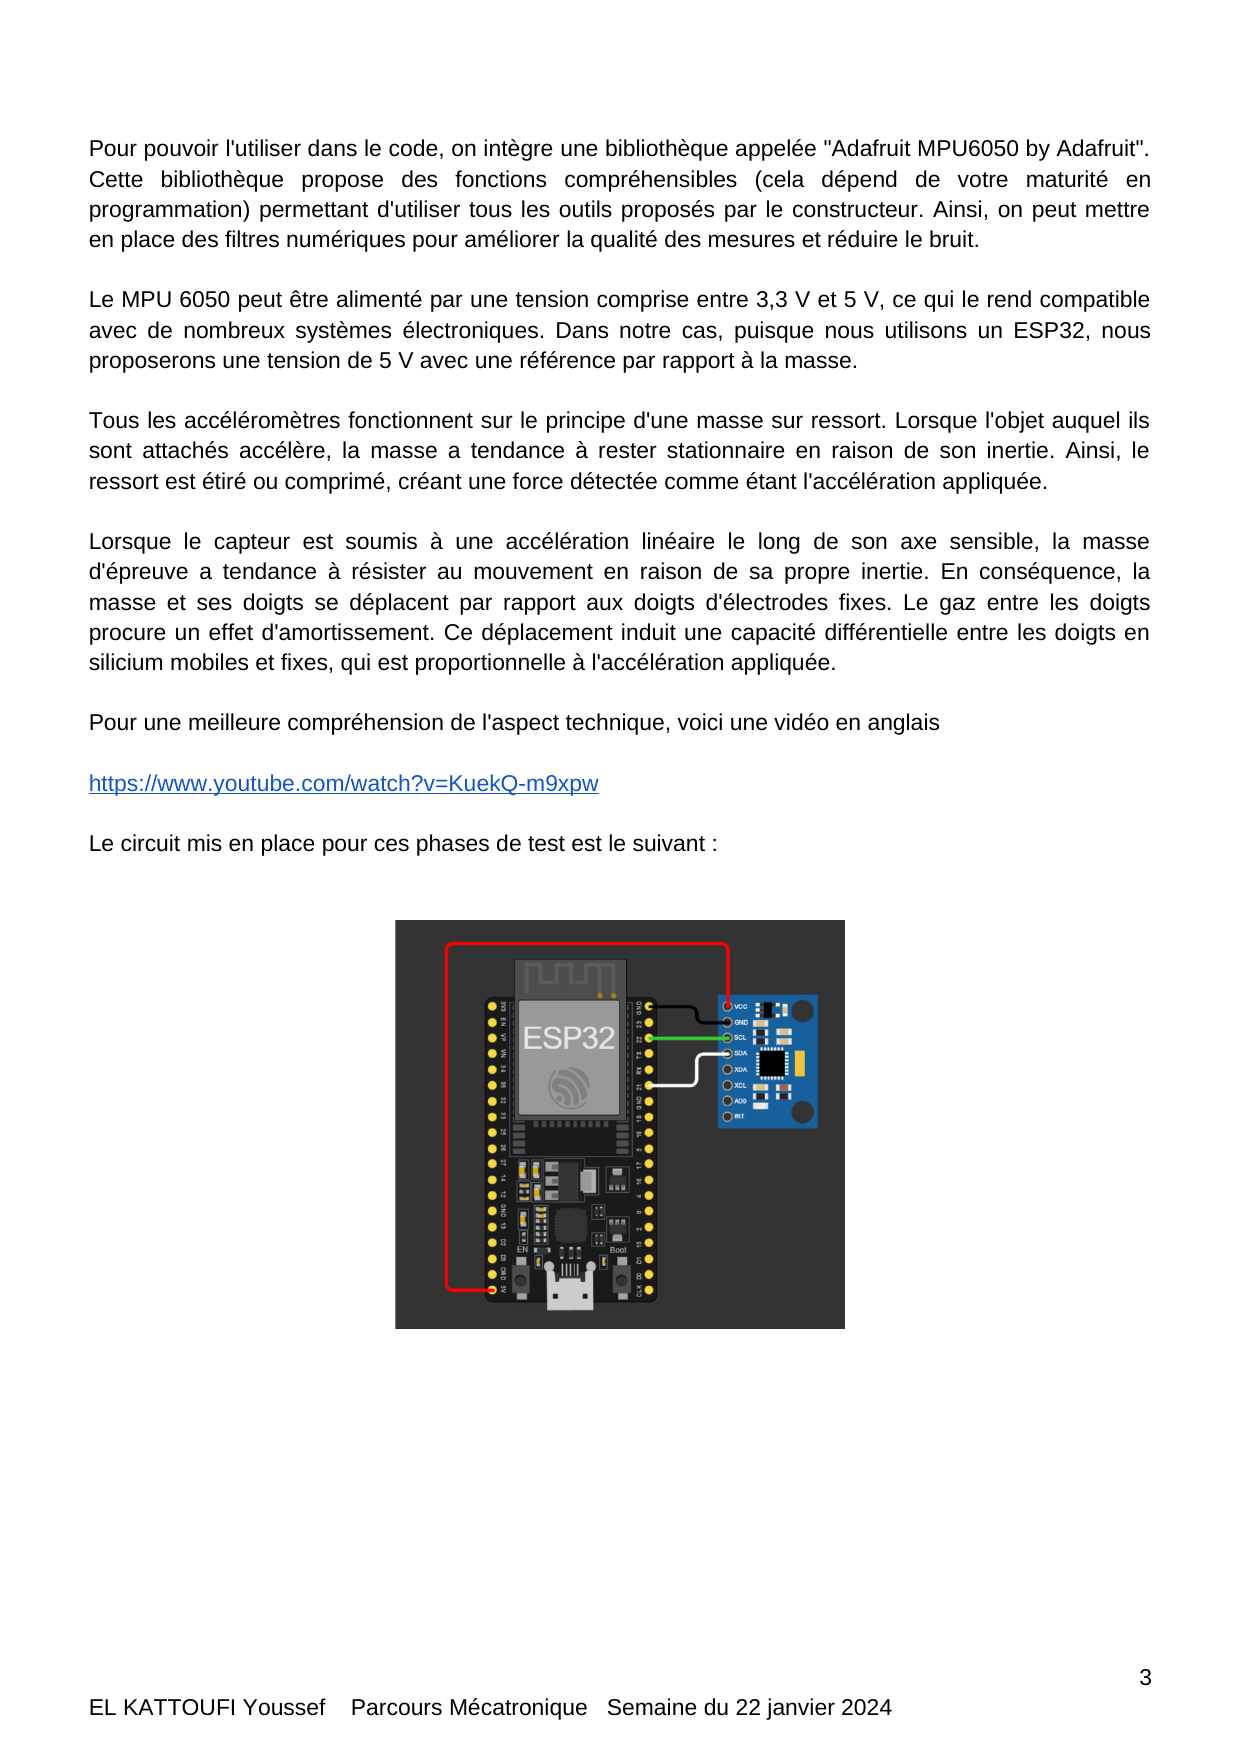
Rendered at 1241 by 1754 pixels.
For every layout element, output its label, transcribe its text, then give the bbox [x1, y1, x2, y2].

text Le MPU 6050 peut être alimenté par une tension comprise entre 3,3 V et 5 V, ce qui le rend compatible avec de nombreux systèmes électroniques. Dans notre cas, puisque nous utilisons un ESP32, nous proposerons une tension de 5 V avec une référence par rapport à la masse. [88, 286, 1152, 373]
text Pour une meilleure compréhension de l'aspect technique, voici une vidéo en anglais [88, 709, 1152, 736]
text Lorsque le capteur est soumis à une accélération linéaire le long de son axe sensible, la masse d'épreuve a tendance à résister au mouvement en raison de sa propre inertie. En conséquence, la masse et ses doigts se déplacent par rapport aux doigts d'électrodes fixes. Le gaz entre les doigts procure un effet d'amortissement. Ce déplacement induit une capacité différentielle entre les doigts en silicium mobiles et fixes, qui est proportionnelle à l'accélération appliquée. [88, 528, 1152, 675]
text Pour pouvoir l'utiliser dans le code, on intègre une bibliothèque appelée "Adafruit MPU6050 by Adafruit". Cette bibliothèque propose des fonctions compréhensibles (cela dépend de votre maturité en programmation) permettant d'utiliser tous les outils proposés par le constructeur. Ainsi, on peut mettre en place des filtres numériques pour améliorer la qualité des mesures et réduire le bruit. [88, 135, 1152, 252]
text Le circuit mis en place pour ces phases de test est le suivant : [88, 830, 1152, 857]
text https://www.youtube.com/watch?v=KuekQ-m9xpw [88, 770, 1152, 796]
text Tous les accéléromètres fonctionnent sur le principe d'une masse sur ressort. Lorsque l'objet auquel ils sont attachés accélère, la masse a tendance à rester stationnaire en raison de son inertie. Ainsi, le ressort est étiré ou comprimé, créant une force détectée comme étant l'accélération appliquée. [88, 407, 1152, 494]
picture [395, 920, 845, 1329]
